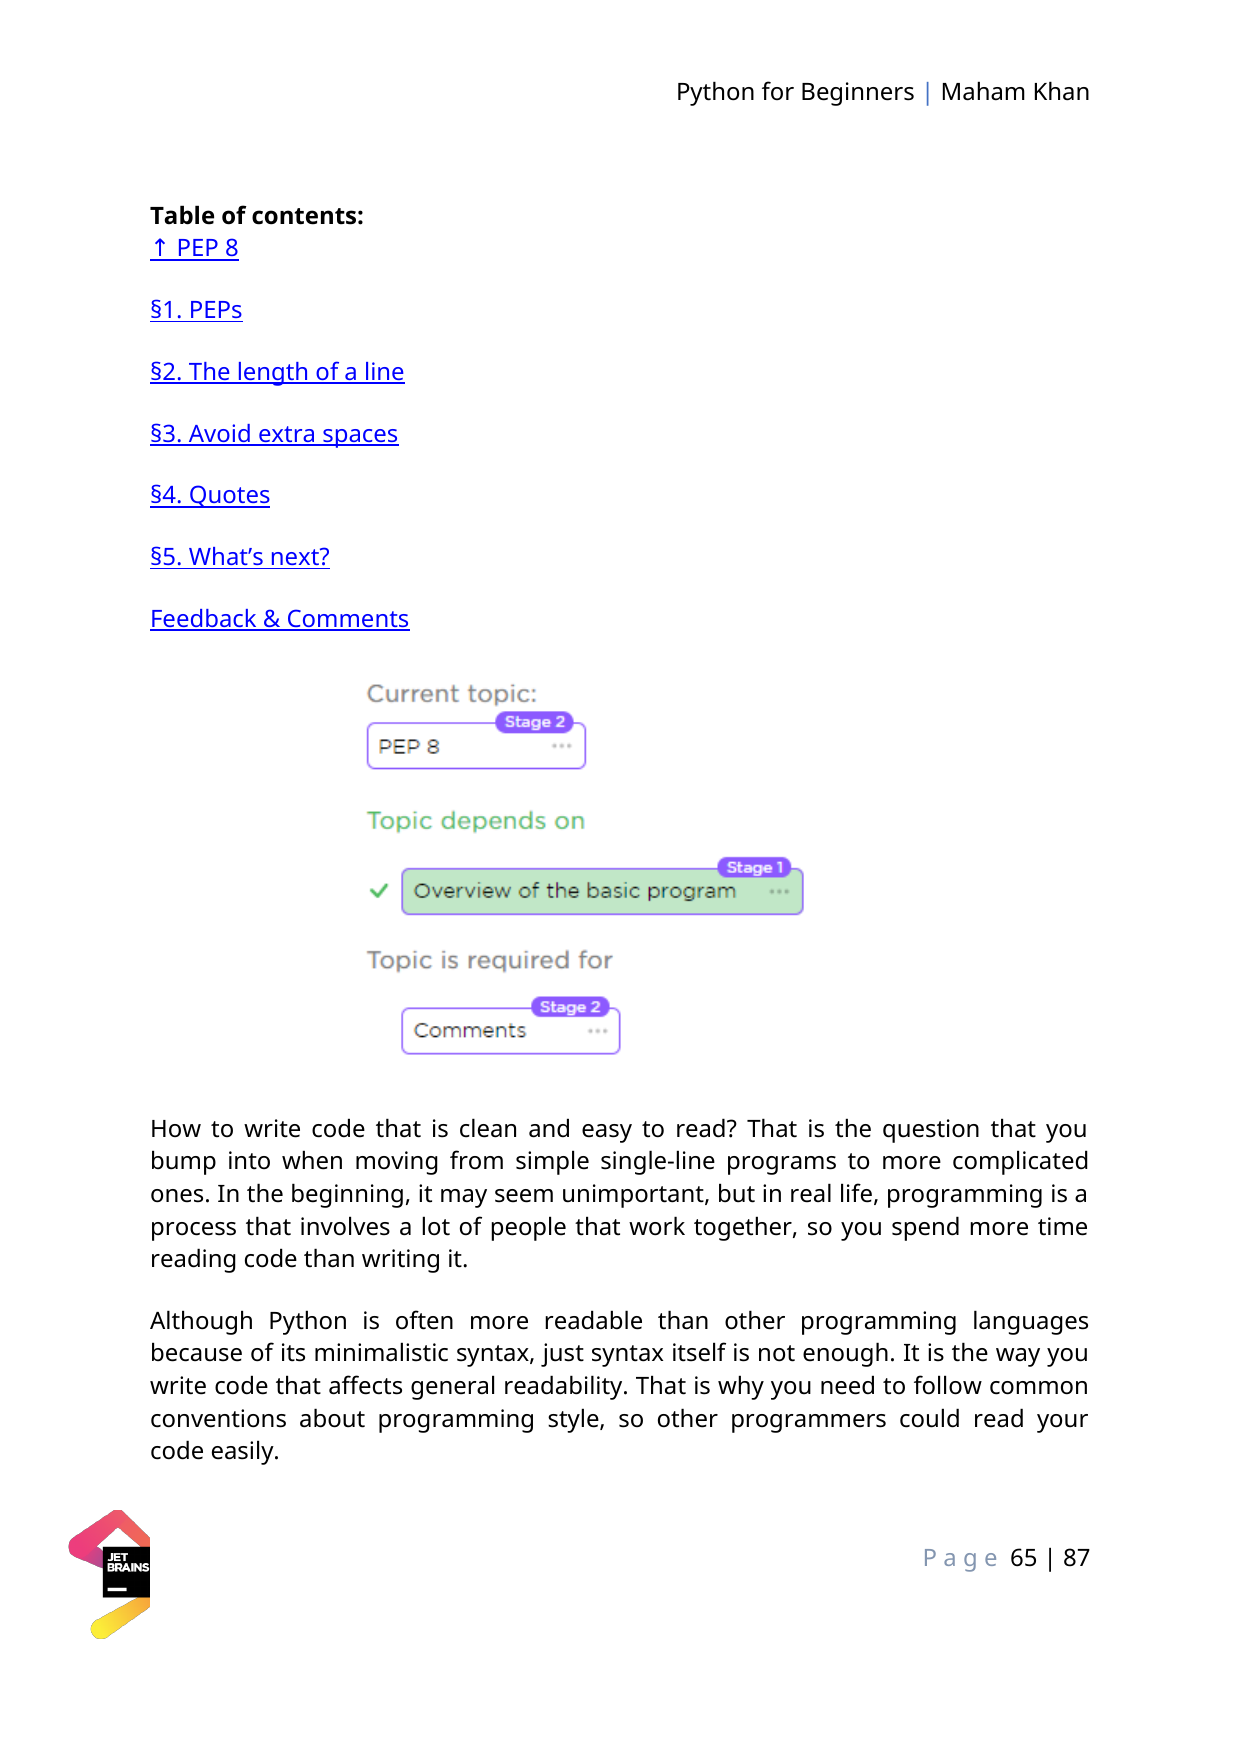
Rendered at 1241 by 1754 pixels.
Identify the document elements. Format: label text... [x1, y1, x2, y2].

text §4. Quotes [150, 478, 583, 511]
text ↑ PEP 8 [150, 231, 583, 264]
text Feedback & Comments [150, 602, 583, 634]
picture [63, 1510, 193, 1639]
text §2. The length of a line [150, 355, 583, 387]
text §5. What’s next? [150, 540, 583, 573]
text Table of contents: [150, 198, 1090, 231]
text Although Python is often more readable than other programming languages because of its minimalistic syntax, just syntax itself is not enough. It is the way you write code that affects general readability. That is why you need to follow common conventions about programming style, so other programmers could read your code easily. [150, 1304, 1090, 1467]
text §3. Avoid extra spaces [150, 416, 583, 449]
text §1. PEPs [150, 293, 583, 326]
picture [350, 663, 890, 1083]
text How to write code that is clean and easy to read? That is the question that you bump into when moving from simple single-line programs to more complicated ones. In the beginning, it may seem unimportant, but in real life, programming is a process that involves a lot of people that work together, so you spend more time reading code than writing it. [150, 1111, 1090, 1274]
